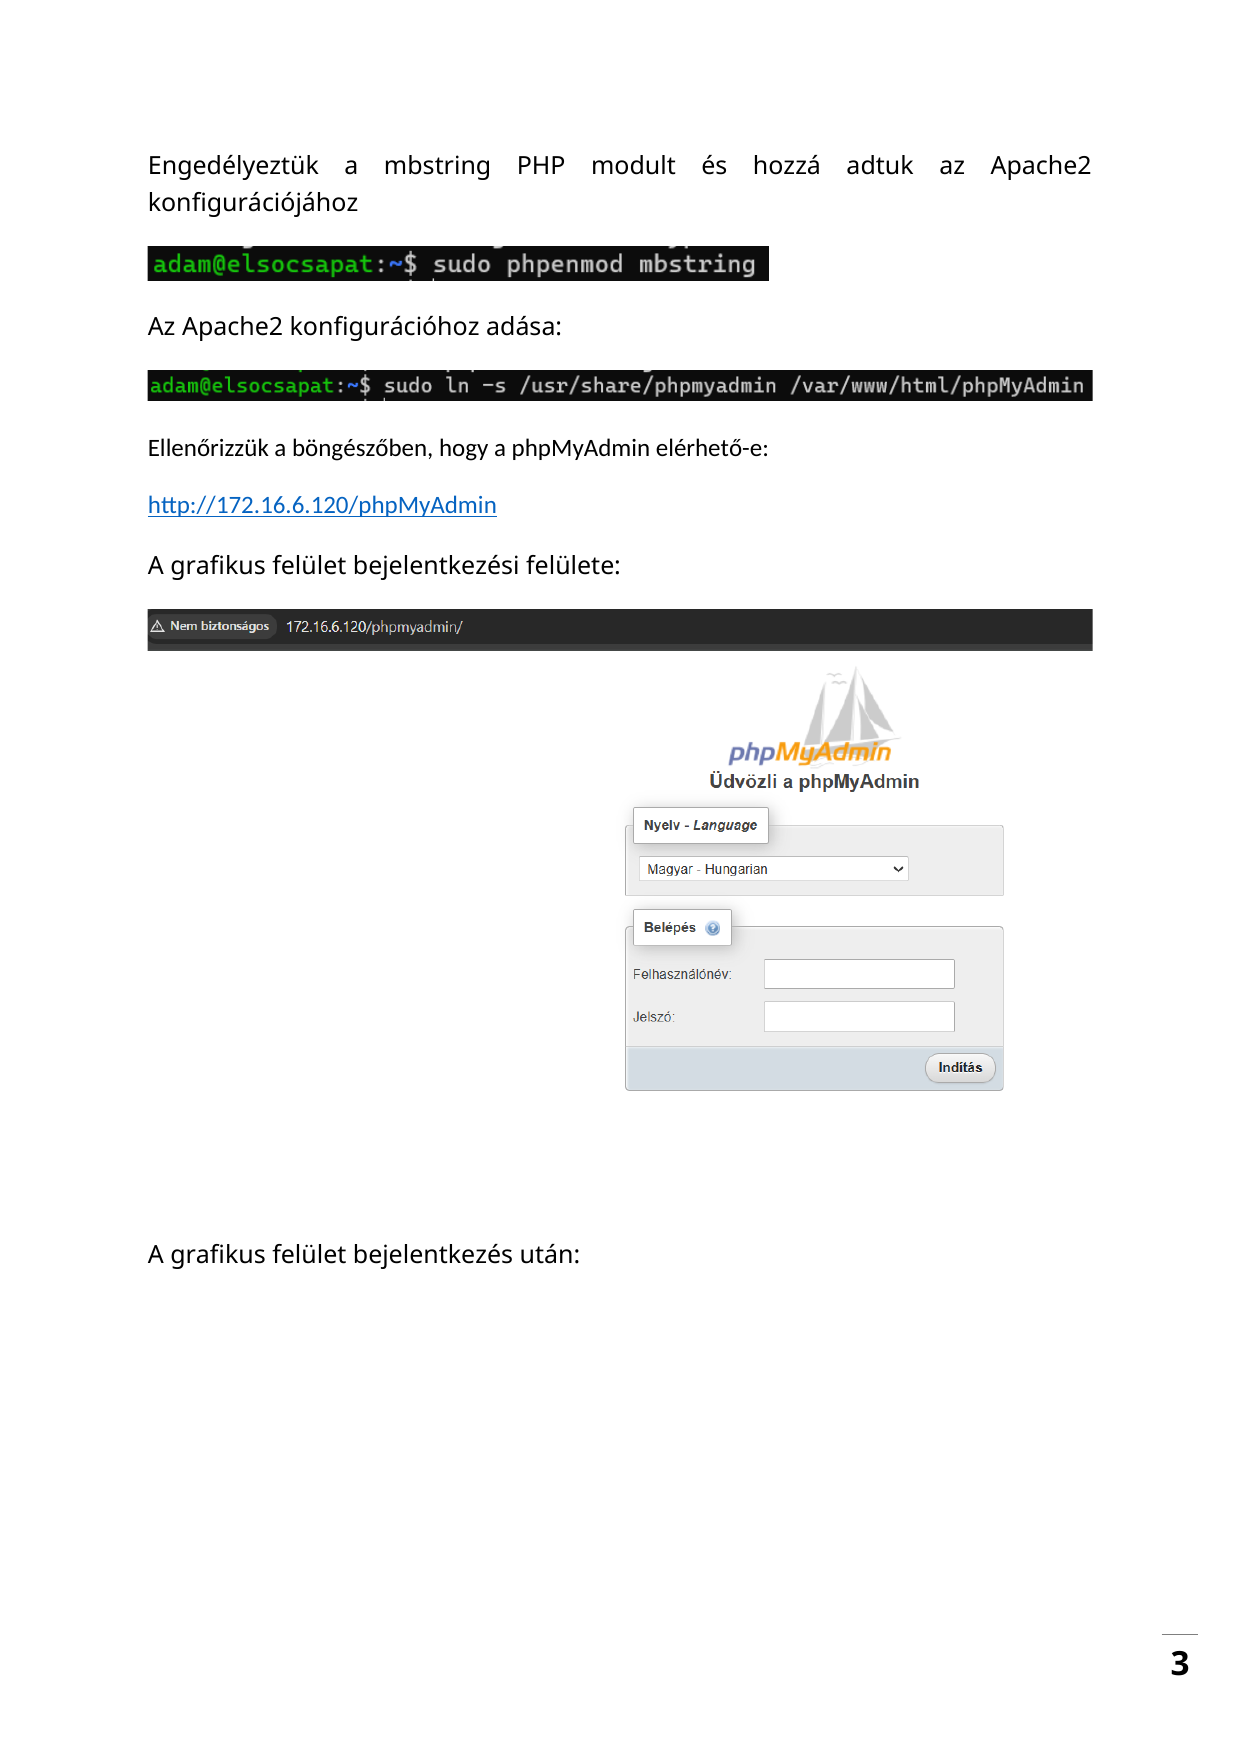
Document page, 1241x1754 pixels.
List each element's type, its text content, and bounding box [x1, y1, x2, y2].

picture [147, 609, 1093, 1152]
text Ellenőrizzük a böngészőben, hogy a phpMyAdmin elérhető-e: [148, 432, 1093, 462]
picture [147, 370, 1093, 401]
text A grafikus felület bejelentkezés után: [148, 1237, 1093, 1271]
text Az Apache2 konfigurációhoz adása: [148, 308, 1093, 342]
text A grafikus felület bejelentkezési felülete: [148, 548, 1093, 582]
picture [147, 246, 769, 281]
text http://172.16.6.120/phpMyAdmin [148, 490, 1093, 520]
text Engedélyeztük a mbstring PHP modult és hozzá adtuk az Apache2 konfigurációjához [148, 148, 1093, 218]
